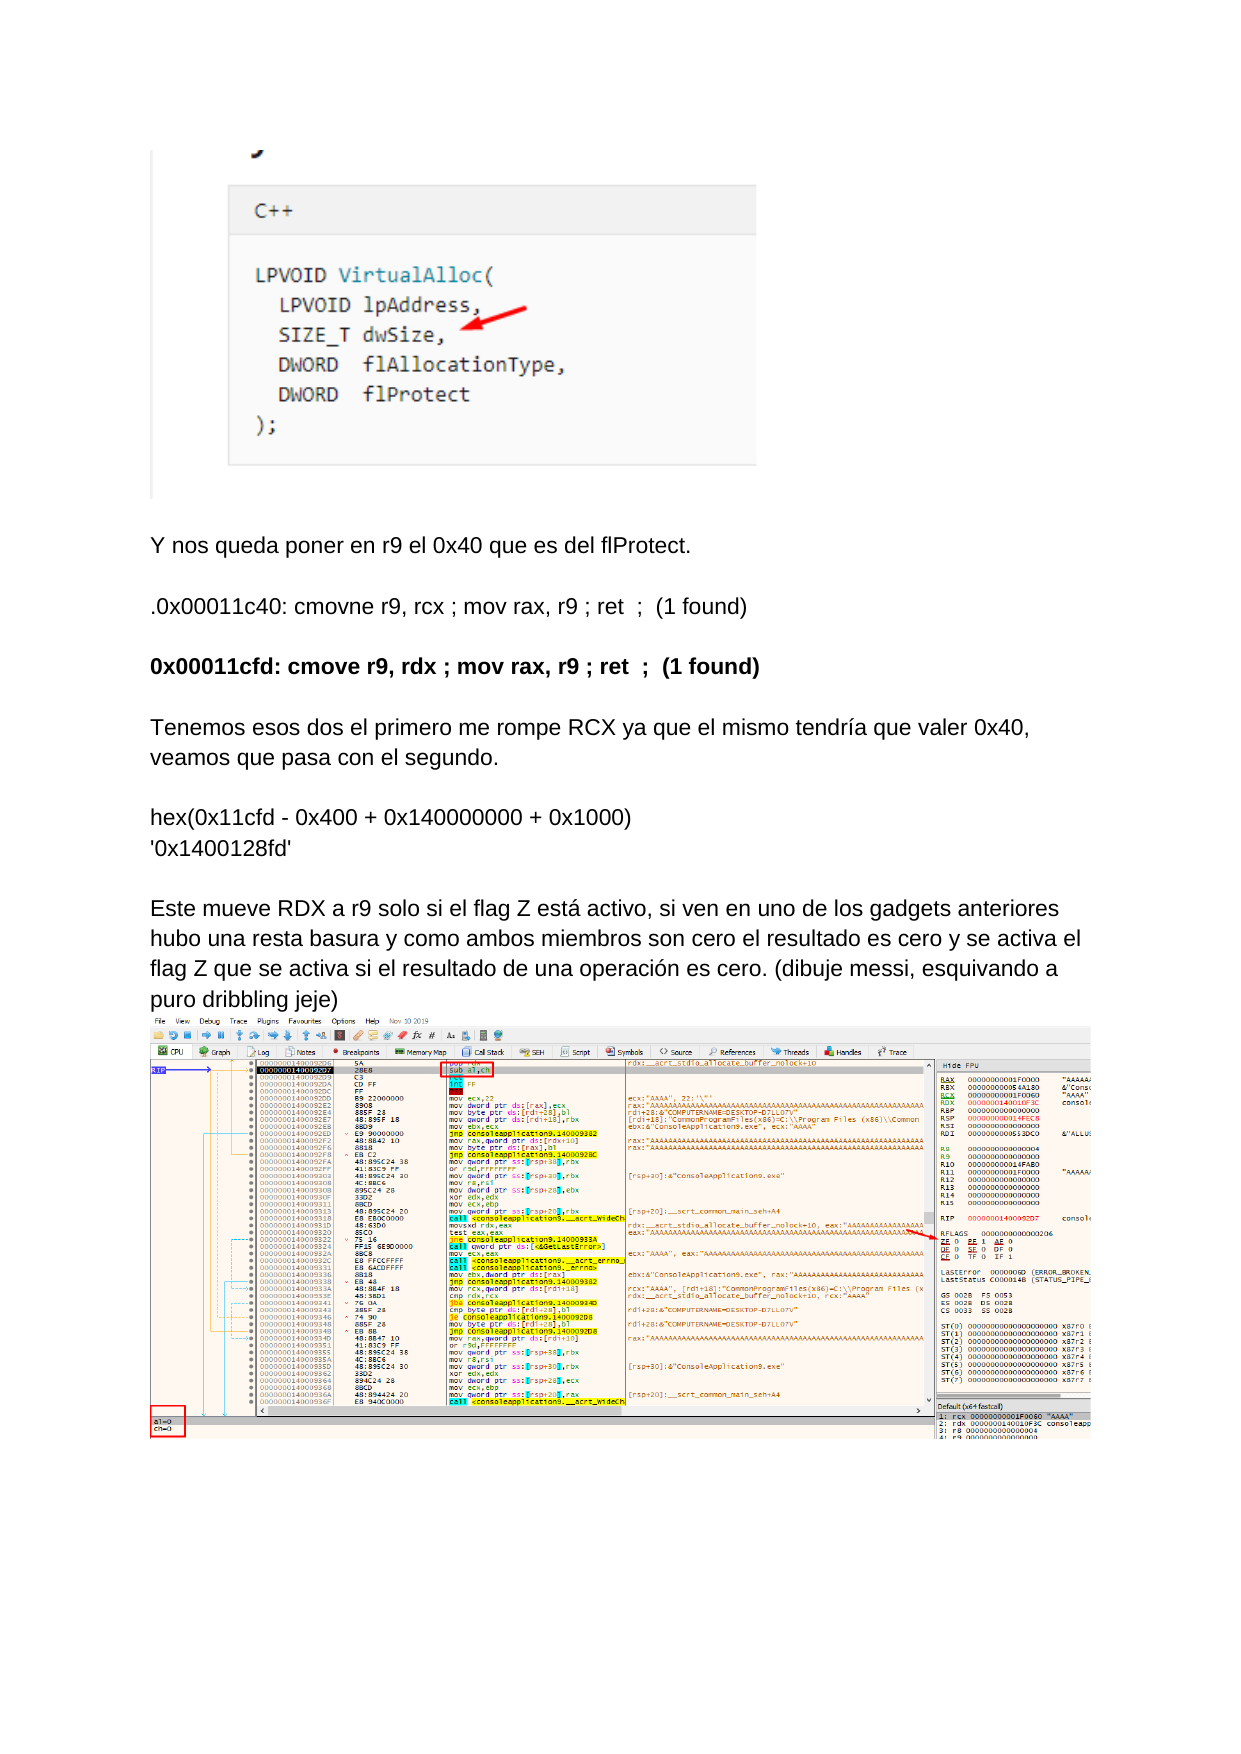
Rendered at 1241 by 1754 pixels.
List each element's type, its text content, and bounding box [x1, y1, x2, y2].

text hex(0x11cfd - 0x400 + 0x140000000 + 0x1000) [150, 804, 1090, 831]
picture [150, 1015, 1091, 1439]
picture [150, 150, 757, 499]
text Y nos queda poner en r9 el 0x40 que es del flProtect. [150, 532, 1090, 559]
text Este mueve RDX a r9 solo si el flag Z está activo, si ven en uno de los gadgets anteriores hubo una resta basura y como ambos miembros son cero el resultado es cero y se activa el flag Z que se activa si el resultado de una operación es cero. (dibuje messi, esquivando a puro dribbling jeje) [150, 895, 1090, 1012]
text Tenemos esos dos el primero me rompe RCX ya que el mismo tendría que valer 0x40, veamos que pasa con el segundo. [150, 714, 1090, 770]
text .0x00011c40: cmovne r9, rcx ; mov rax, r9 ; ret ; (1 found) [150, 593, 1090, 619]
text '0x1400128fd' [150, 834, 1090, 861]
text 0x00011cfd: cmove r9, rdx ; mov rax, r9 ; ret ; (1 found) [150, 653, 1090, 680]
